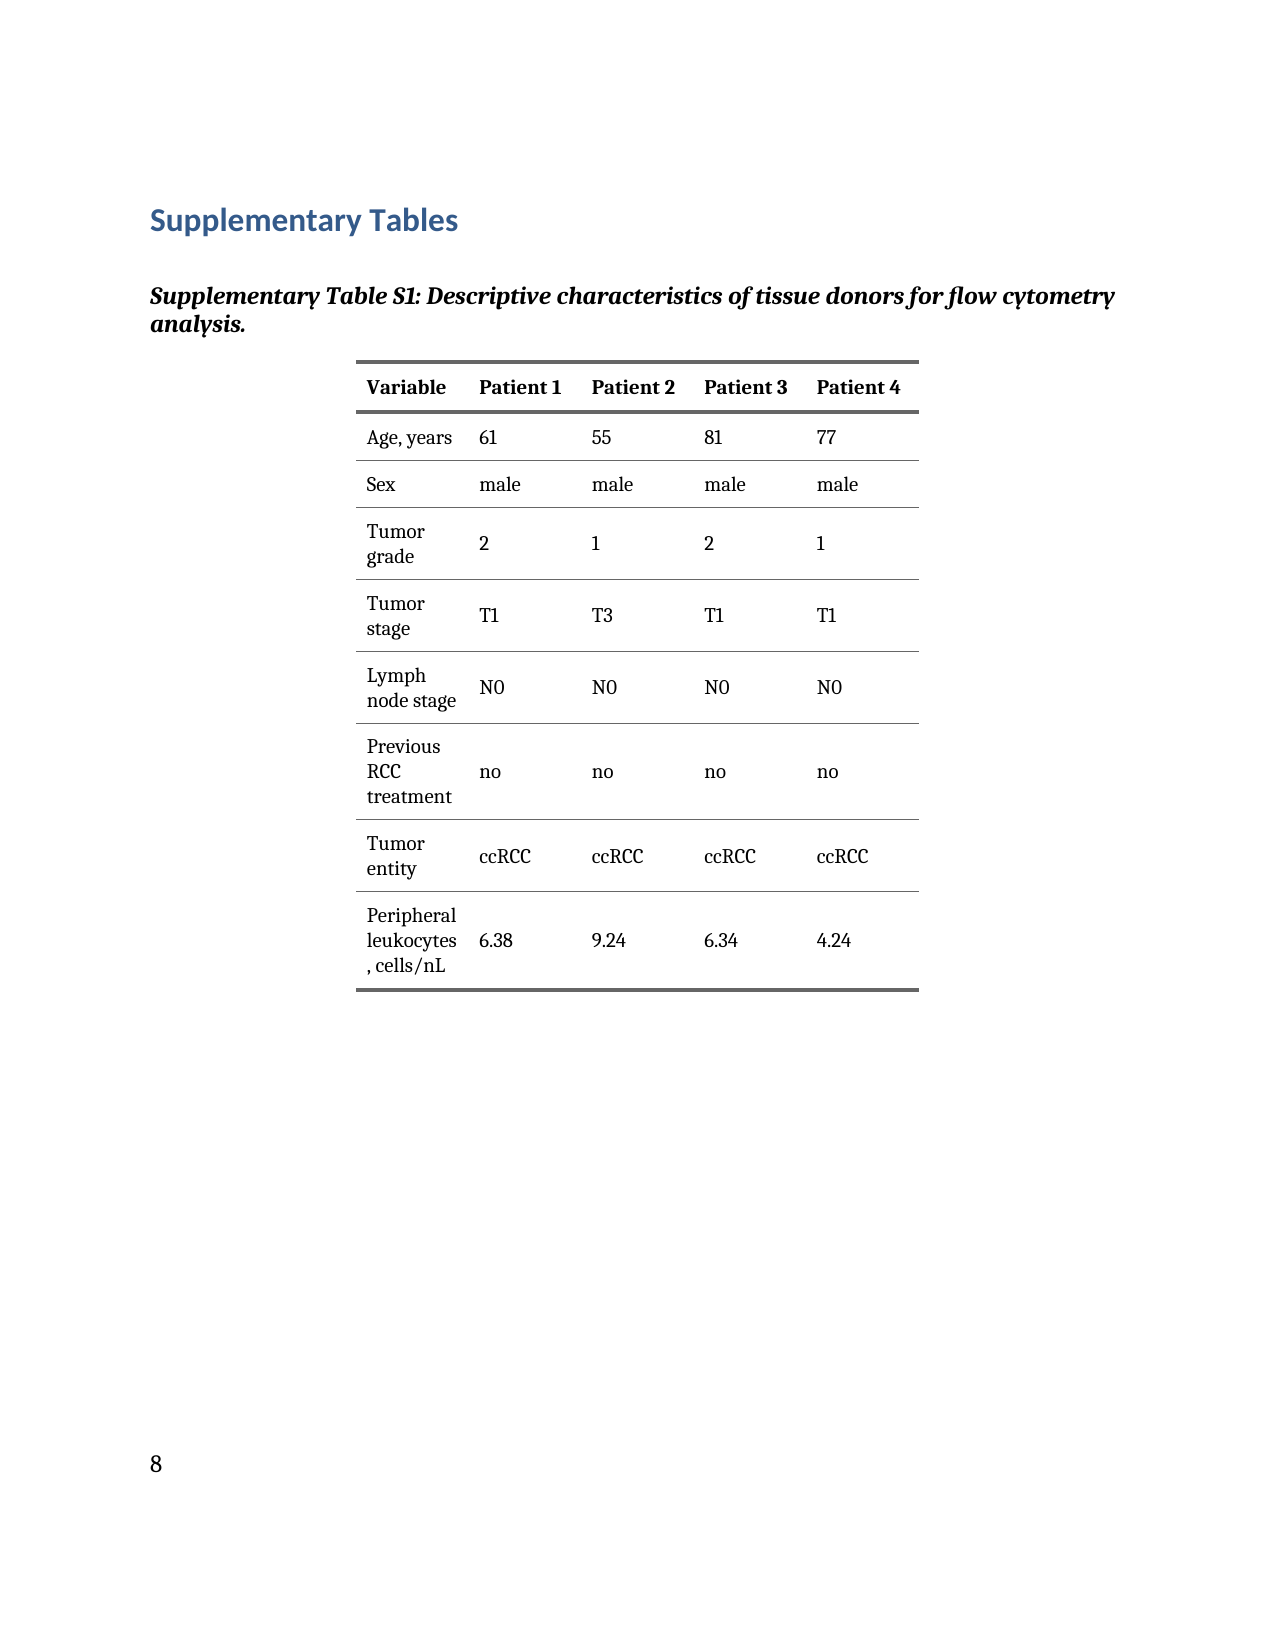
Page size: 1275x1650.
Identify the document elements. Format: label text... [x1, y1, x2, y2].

table_cell ccRCC [469, 820, 581, 891]
table_header Variable [356, 364, 469, 410]
table_cell no [806, 724, 919, 819]
table_cell 81 [694, 414, 806, 460]
table_cell male [581, 461, 694, 507]
table_cell Tumor entity [356, 820, 469, 891]
subtitle Supplementary Tables [150, 199, 1125, 240]
table_cell Tumor stage [356, 580, 469, 651]
table_cell 1 [581, 508, 694, 579]
table_cell N0 [469, 652, 581, 722]
table_cell 9.24 [581, 892, 694, 988]
table_cell Tumor grade [356, 508, 469, 579]
table_cell Age, years [356, 414, 469, 460]
table_cell T1 [694, 580, 806, 651]
table_cell ccRCC [806, 820, 919, 891]
table_cell T1 [806, 580, 919, 651]
table_header Patient 2 [581, 364, 694, 410]
table_header Patient 3 [694, 364, 806, 410]
table_cell 61 [469, 414, 581, 460]
table_cell 4.24 [806, 892, 919, 988]
table_cell N0 [694, 652, 806, 722]
table_header Patient 1 [469, 364, 581, 410]
table_cell T1 [469, 580, 581, 651]
table_cell no [469, 724, 581, 819]
table_cell 1 [806, 508, 919, 579]
table_cell male [469, 461, 581, 507]
table_cell 2 [694, 508, 806, 579]
table_cell Previous RCC treatment [356, 724, 469, 819]
table_cell ccRCC [694, 820, 806, 891]
table_cell male [806, 461, 919, 507]
table_cell 6.38 [469, 892, 581, 988]
subtitle Supplementary Table S1: Descriptive characteristics of tissue donors for flow cytometry analysis. [150, 282, 1125, 339]
table_cell no [694, 724, 806, 819]
table_cell 55 [581, 414, 694, 460]
table_cell N0 [581, 652, 694, 722]
table_header Patient 4 [806, 364, 919, 410]
table_cell 77 [806, 414, 919, 460]
table_cell ccRCC [581, 820, 694, 891]
table_cell Peripheral leukocytes, cells/nL [356, 892, 469, 988]
table_cell N0 [806, 652, 919, 722]
table_cell Lymph node stage [356, 652, 469, 722]
table_cell no [581, 724, 694, 819]
table_cell Sex [356, 461, 469, 507]
table_cell 6.34 [694, 892, 806, 988]
table_cell male [694, 461, 806, 507]
table_cell 2 [469, 508, 581, 579]
table_cell T3 [581, 580, 694, 651]
